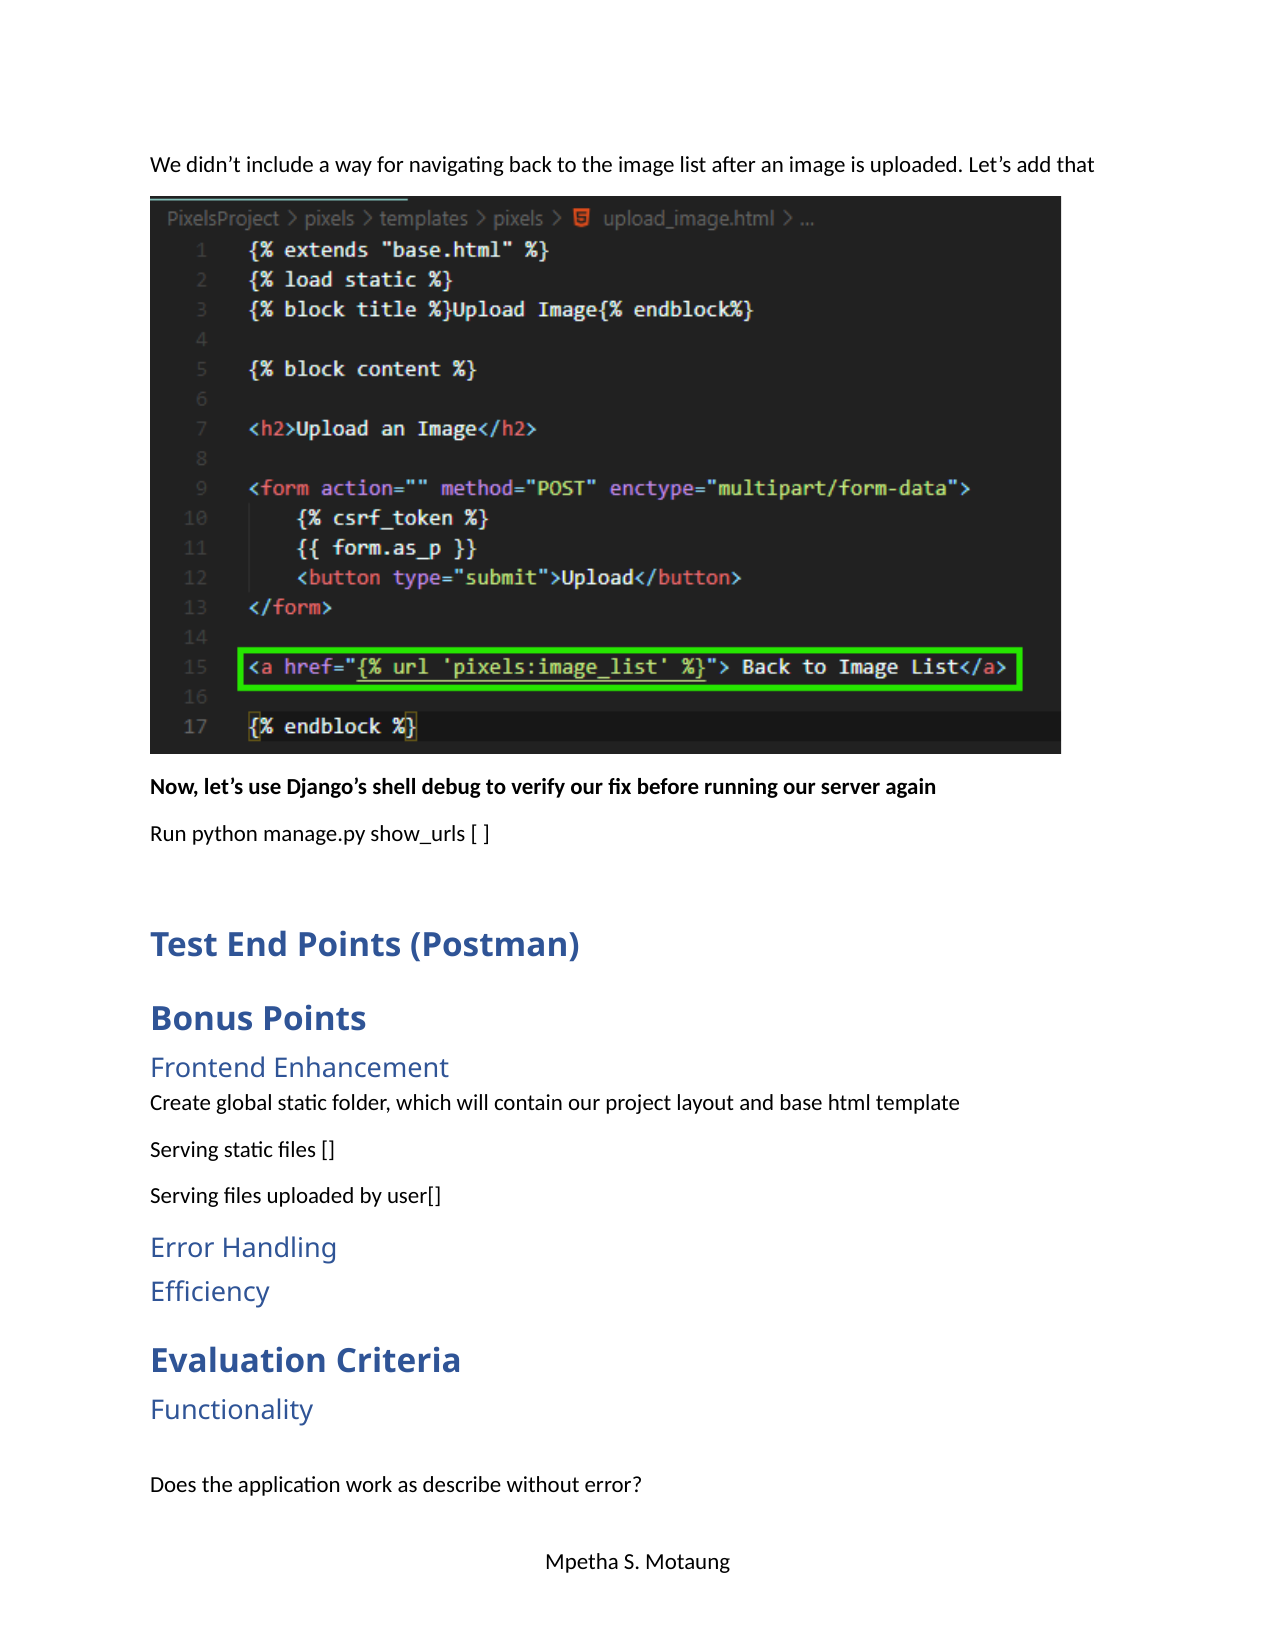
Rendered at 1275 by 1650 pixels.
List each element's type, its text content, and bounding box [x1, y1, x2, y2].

subtitle Functionality [150, 1390, 1125, 1467]
text We didn’t include a way for navigating back to the image list after an image is uploaded. Let’s add that [150, 150, 1125, 178]
subtitle Frontend Enhancement [150, 1048, 1125, 1085]
subtitle Evaluation Criteria [150, 1337, 1125, 1383]
subtitle Efficiency [150, 1272, 1125, 1309]
text Serving static files [] [150, 1135, 1125, 1163]
subtitle Error Handling [150, 1228, 1125, 1265]
subtitle Bonus Points [150, 995, 1125, 1040]
picture [150, 196, 1062, 754]
text Serving files uploaded by user[] [150, 1182, 1125, 1209]
text Now, let’s use Django’s shell debug to verify our fix before running our server again [150, 772, 1125, 800]
subtitle Test End Points (Postman) [150, 921, 1125, 966]
text Run python manage.py show_urls [ ] [150, 819, 1125, 847]
text Create global static folder, which will contain our project layout and base html template [150, 1088, 1125, 1116]
text Does the application work as describe without error? [150, 1470, 1125, 1498]
